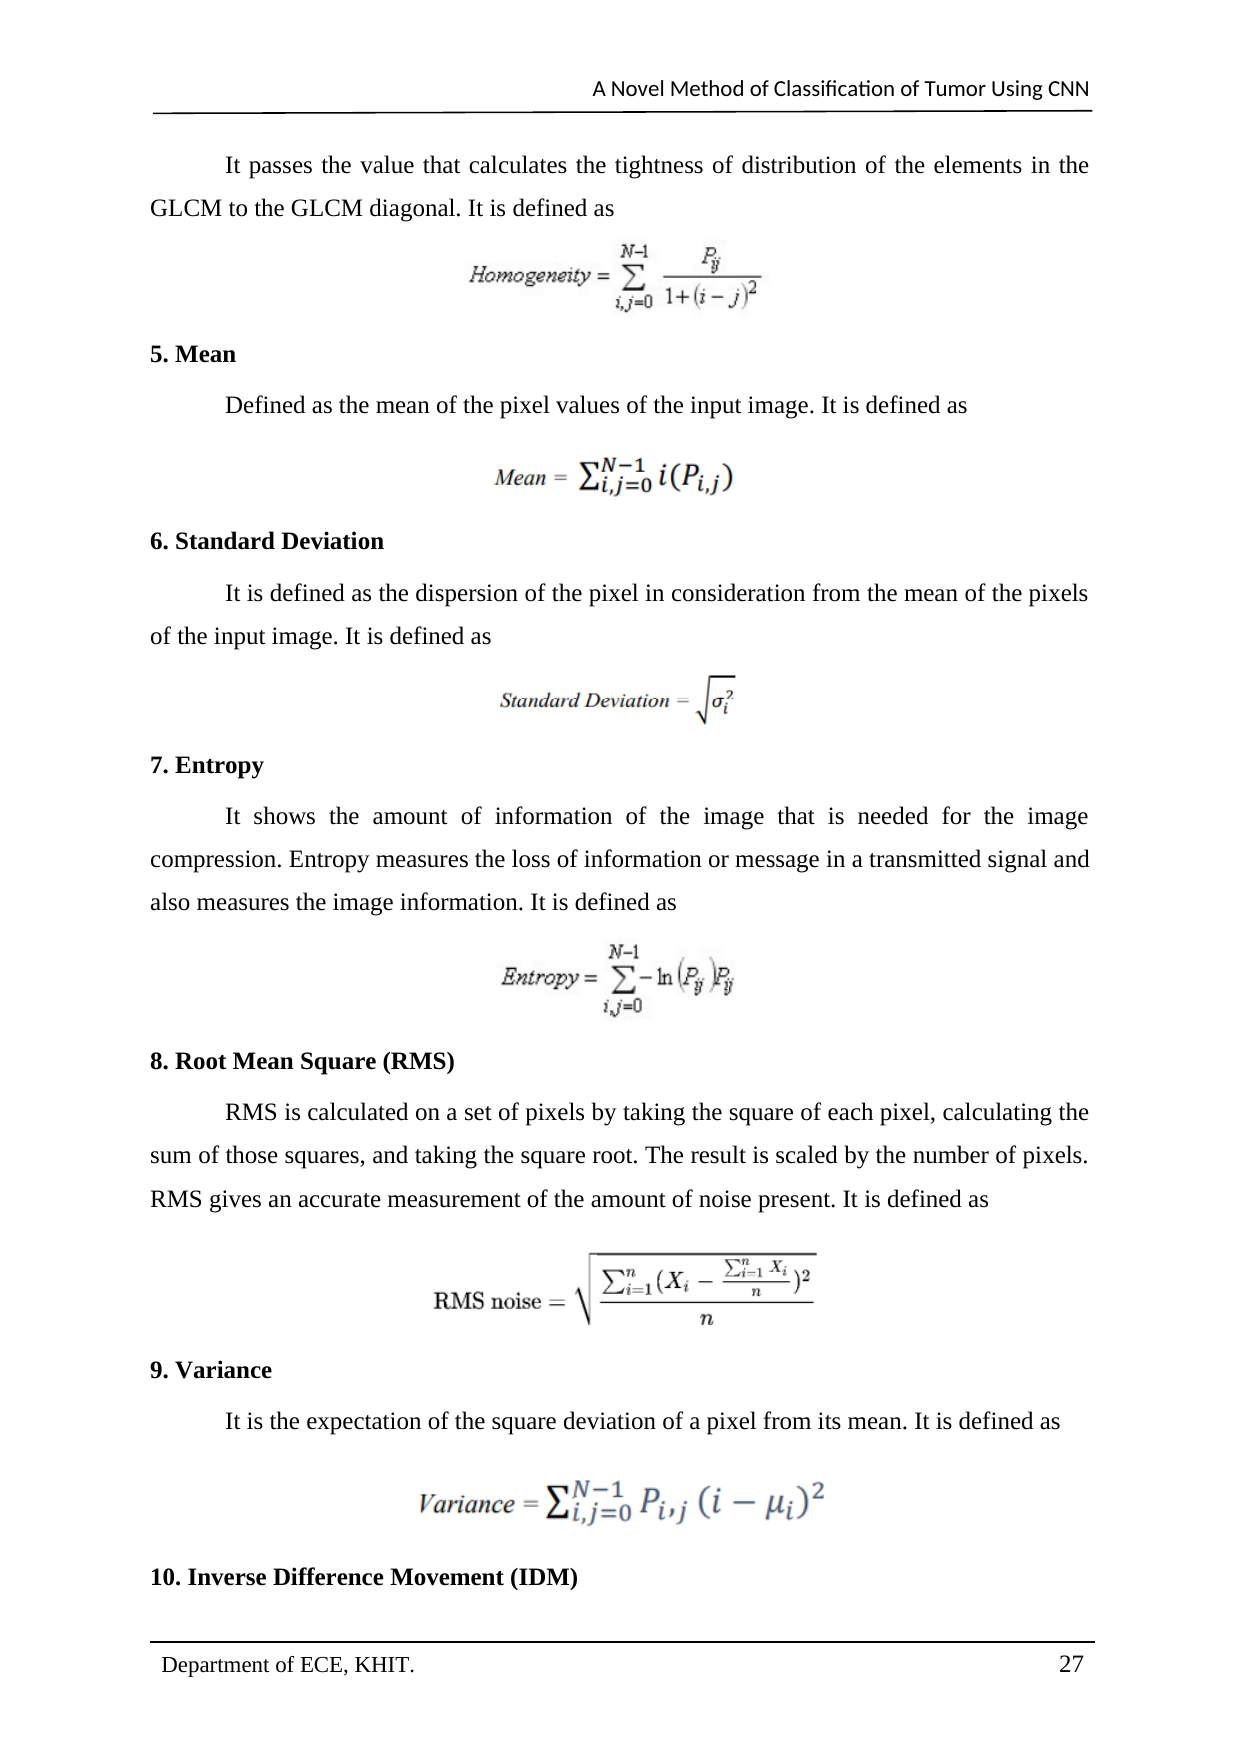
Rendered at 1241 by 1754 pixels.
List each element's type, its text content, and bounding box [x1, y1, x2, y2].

text 7. Entropy [150, 750, 1090, 778]
picture [480, 938, 761, 1024]
text 6. Standard Deviation [150, 526, 1090, 555]
picture [456, 433, 784, 512]
text It passes the value that calculates the tightness of distribution of the elements in the GLCM to the GLCM diagonal. It is defined as [150, 150, 1090, 222]
text RMS is calculated on a set of pixels by taking the square of each pixel, calculating the sum of those squares, and taking the square root. The result is scaled by the number of pixels. RMS gives an accurate measurement of the amount of noise present. It is defined as [150, 1097, 1090, 1212]
text 10. Inverse Difference Movement (IDM) [150, 1562, 1090, 1590]
text It is the expectation of the square deviation of a pixel from its mean. It is defined as [150, 1406, 1090, 1435]
picture [414, 1235, 826, 1332]
text It shows the amount of information of the image that is needed for the image compression. Entropy measures the loss of information or message in a transmitted signal and also measures the image information. It is defined as [150, 801, 1090, 916]
text It is defined as the dispersion of the pixel in consideration from the mean of the pixels of the input image. It is defined as [150, 578, 1090, 650]
text Defined as the mean of the pixel values of the input image. It is defined as [150, 391, 1090, 419]
text 9. Variance [150, 1355, 1090, 1383]
picture [406, 1457, 835, 1539]
text 8. Root Mean Square (RMS) [150, 1046, 1090, 1075]
picture [471, 664, 770, 736]
text 5. Mean [150, 339, 1090, 368]
picture [424, 236, 816, 325]
